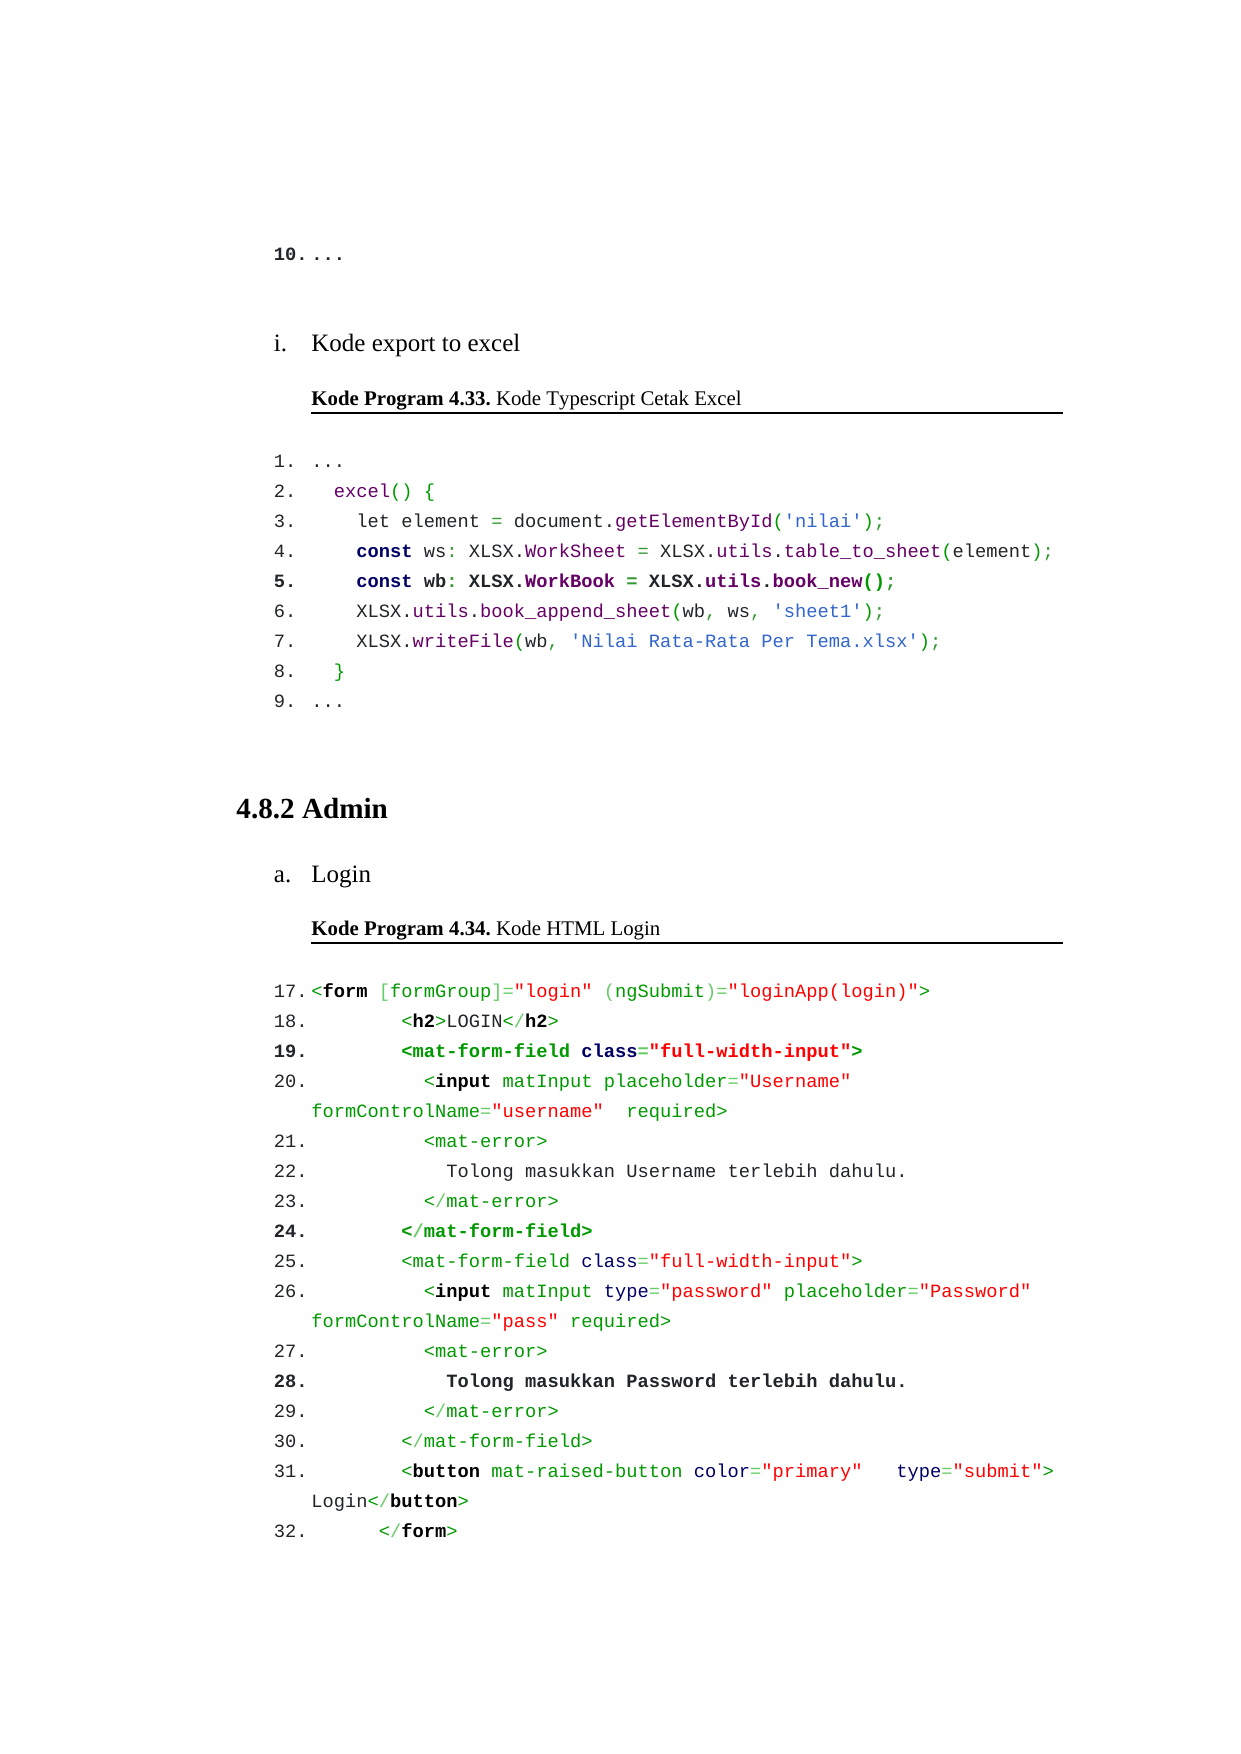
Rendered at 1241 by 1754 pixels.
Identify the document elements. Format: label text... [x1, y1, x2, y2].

list <input matInput placeholder="Username" formControlName="username" required> [274, 1063, 1063, 1123]
list let element = document.getElementById('nilai'); [274, 503, 1063, 533]
list } [274, 653, 1063, 683]
list </mat-form-field> [274, 1213, 1063, 1243]
list </mat-error> [274, 1393, 1063, 1423]
list <mat-form-field class="full-width-input"> [274, 1033, 1063, 1063]
list const wb: XLSX.WorkBook = XLSX.utils.book_new(); [274, 563, 1063, 593]
list XLSX.utils.book_append_sheet(wb, ws, 'sheet1'); [274, 593, 1063, 623]
list Kode Program 4.33. Kode Typescript Cetak Excel [311, 386, 1063, 412]
list Kode export to excel [274, 328, 1063, 357]
list ... [274, 236, 1063, 266]
list XLSX.writeFile(wb, 'Nilai Rata-Rata Per Tema.xlsx'); [274, 623, 1063, 653]
list Kode Program 4.34. Kode HTML Login [311, 916, 1063, 942]
list excel() { [274, 473, 1063, 503]
list <form [formGroup]="login" (ngSubmit)="loginApp(login)"> [274, 973, 1063, 1003]
list </mat-error> [274, 1183, 1063, 1213]
list Tolong masukkan Password terlebih dahulu. [274, 1363, 1063, 1393]
list Login [274, 859, 1063, 887]
list <mat-error> [274, 1333, 1063, 1363]
list <button mat-raised-button color="primary" type="submit"> Login</button> [274, 1453, 1063, 1513]
list <mat-error> [274, 1123, 1063, 1153]
list Tolong masukkan Username terlebih dahulu. [274, 1153, 1063, 1183]
list <input matInput type="password" placeholder="Password" formControlName="pass" required> [274, 1273, 1063, 1333]
list const ws: XLSX.WorkSheet = XLSX.utils.table_to_sheet(element); [274, 533, 1063, 563]
list ... [274, 683, 1063, 713]
list <h2>LOGIN</h2> [274, 1003, 1063, 1033]
list ... [274, 443, 1063, 473]
subtitle 4.8.2 Admin [236, 792, 1063, 825]
list <mat-form-field class="full-width-input"> [274, 1243, 1063, 1273]
list </mat-form-field> [274, 1423, 1063, 1453]
list </form> [274, 1513, 1063, 1543]
